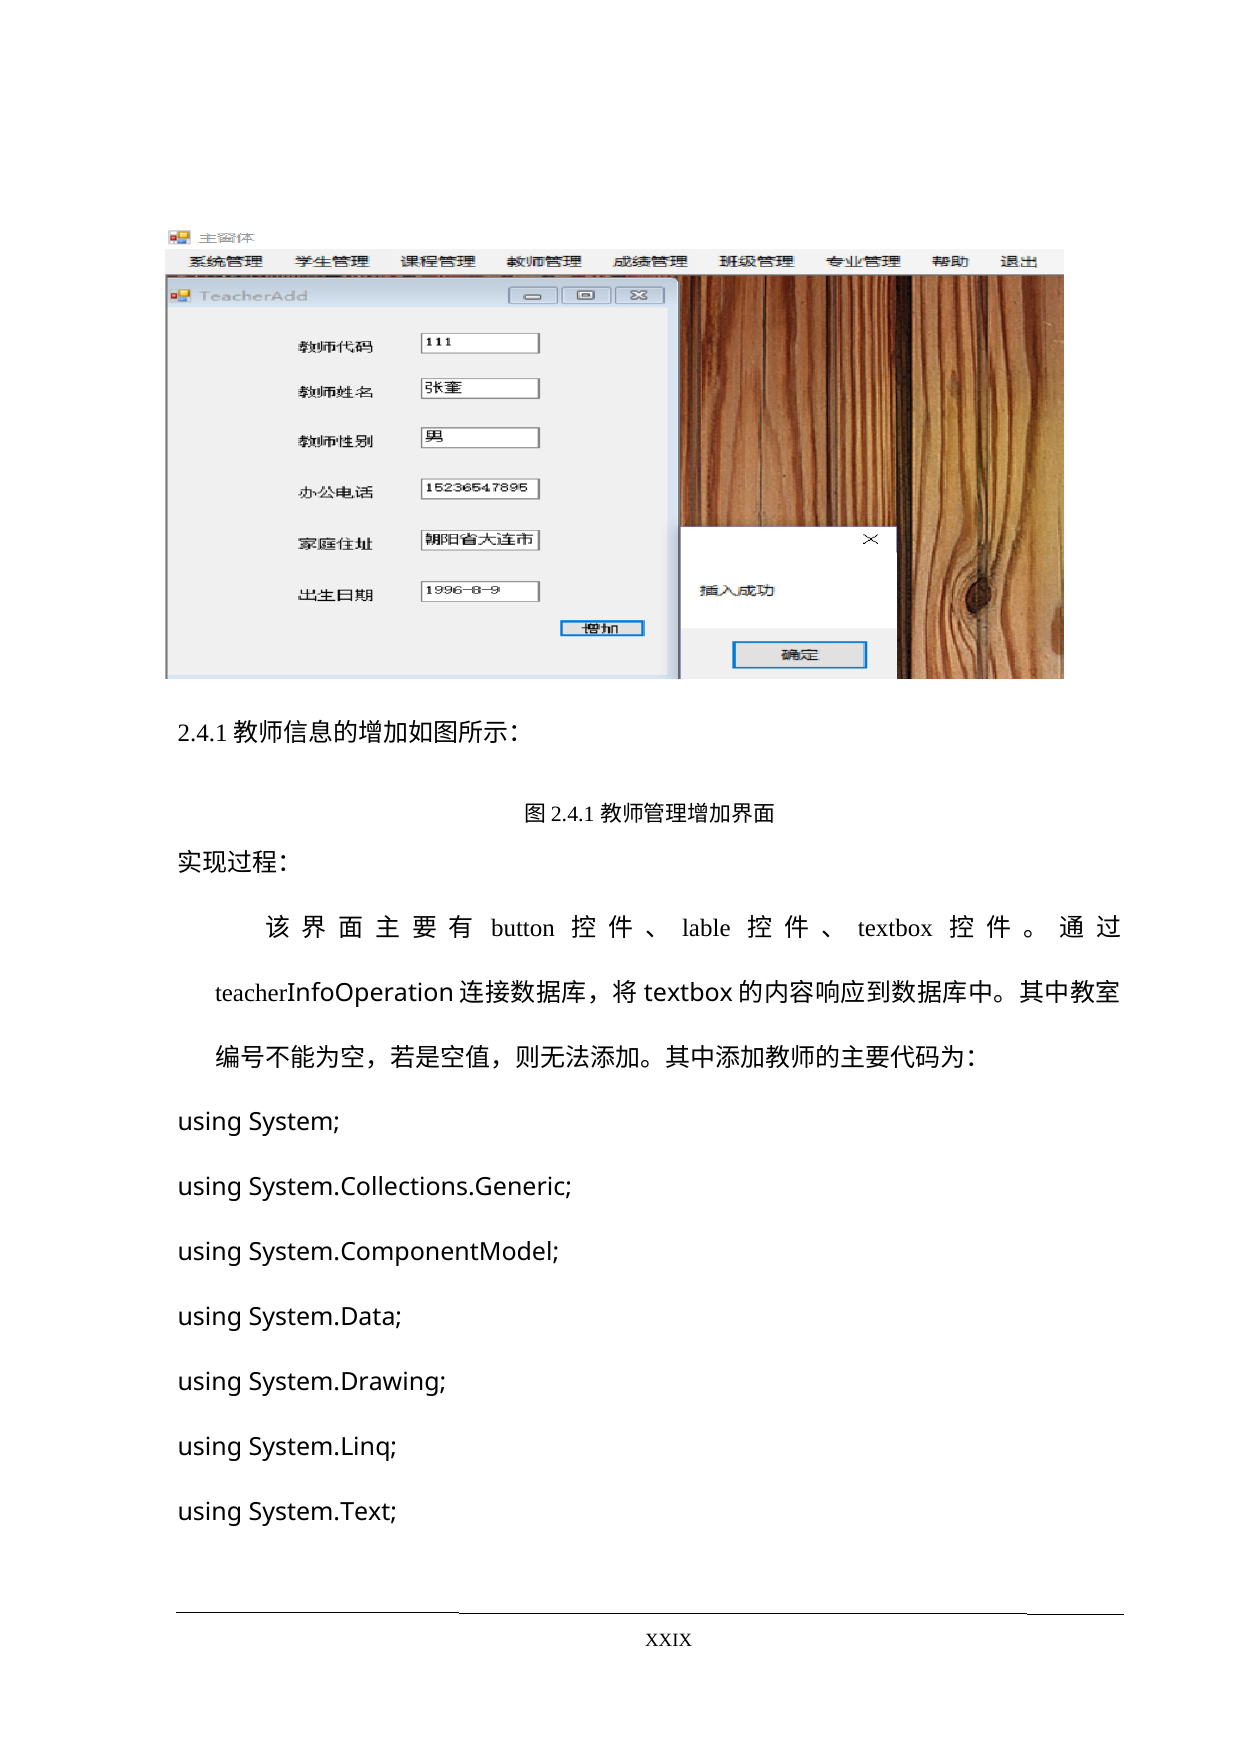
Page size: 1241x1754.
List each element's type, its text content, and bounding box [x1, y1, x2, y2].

text using System.Drawing; [177, 1348, 1122, 1413]
text 实现过程： [177, 828, 1122, 893]
text using System.Linq; [177, 1413, 1122, 1478]
text using System.Collections.Generic; [177, 1153, 1122, 1218]
text using System; [177, 1088, 1122, 1153]
picture [165, 226, 1064, 679]
text using System.Data; [177, 1283, 1122, 1348]
text using System.ComponentModel; [177, 1218, 1122, 1283]
text 图2.4.1 教师管理增加界面 [177, 796, 1122, 828]
text 该界面主要有button控件、lable控件、textbox控件。通过teacherInfoOperation连接数据库，将textbox的内容响应到数据库中。其中教室编号不能为空，若是空值，则无法添加。其中添加教师的主要代码为： [215, 893, 1122, 1088]
text using System.Text; [177, 1478, 1122, 1543]
